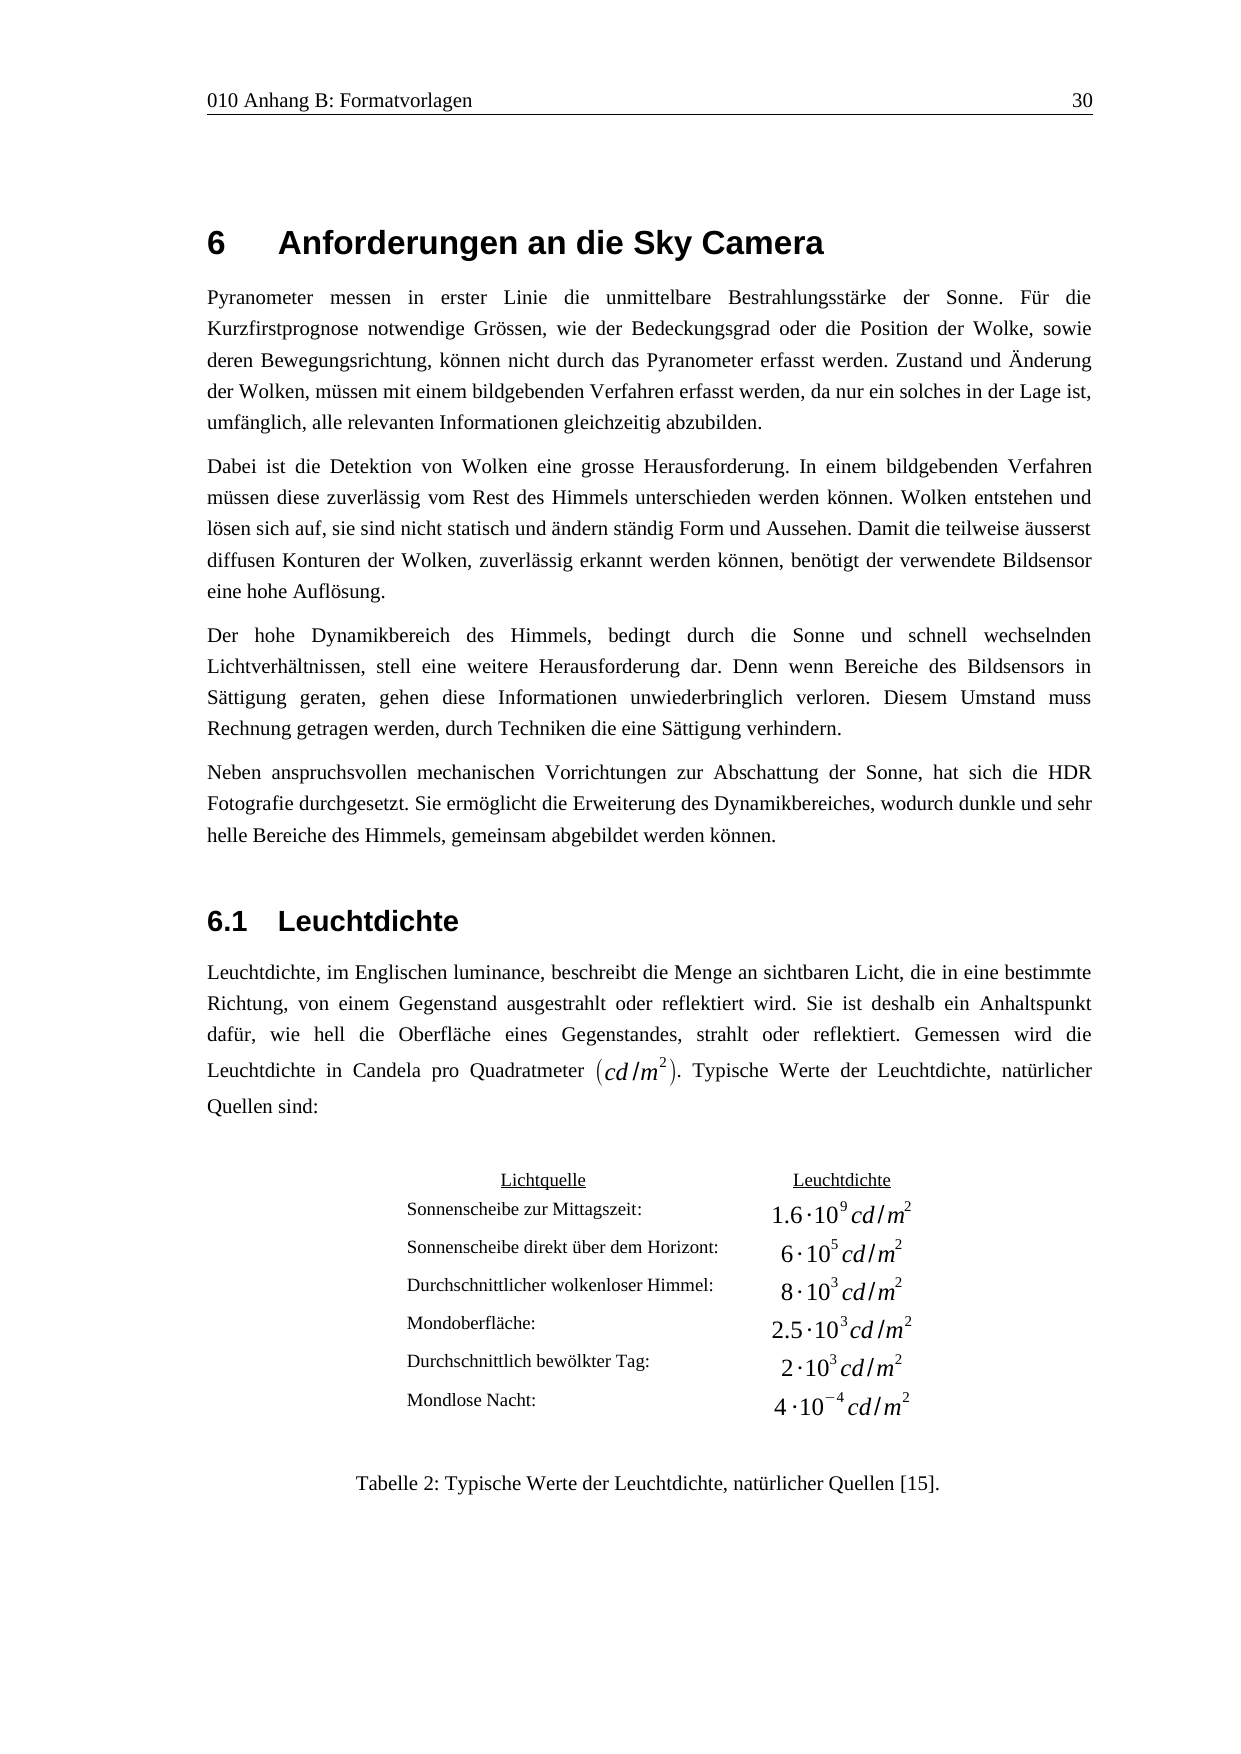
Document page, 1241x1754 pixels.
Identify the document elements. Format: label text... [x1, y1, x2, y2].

table_cell Durchschnittlicher wolkenloser Himmel: [407, 1274, 753, 1312]
text Neben anspruchsvollen mechanischen Vorrichtungen zur Abschattung der Sonne, hat sich die HDR Fotografie durchgesetzt. Sie ermöglicht die Erweiterung des Dynamikbereiches, wodurch dunkle und sehr helle Bereiche des Himmels, gemeinsam abgebildet werden können. [207, 760, 1093, 847]
table_header Lichtquelle [407, 1169, 753, 1197]
text Dabei ist die Detektion von Wolken eine grosse Herausforderung. In einem bildgebenden Verfahren müssen diese zuverlässig vom Rest des Himmels unterschieden werden können. Wolken entstehen und lösen sich auf, sie sind nicht statisch und ändern ständig Form und Aussehen. Damit die teilweise äusserst diffusen Konturen der Wolken, zuverlässig erkannt werden können, benötigt der verwendete Bildsensor eine hohe Auflösung. [207, 454, 1093, 603]
table_cell Sonnenscheibe direkt über dem Horizont: [407, 1236, 753, 1274]
table_cell [753, 1236, 930, 1274]
subtitle Leuchtdichte [207, 904, 1093, 937]
table_cell Sonnenscheibe zur Mittagszeit: [407, 1198, 753, 1236]
text Tabelle 2: Typische Werte der Leuchtdichte, natürlicher Quellen [15]. [356, 1439, 1093, 1494]
table_cell [753, 1274, 930, 1312]
subtitle Anforderungen an die Sky Camera [207, 223, 1093, 261]
table_cell Durchschnittlich bewölkter Tag: [407, 1350, 753, 1388]
table_cell [753, 1198, 930, 1236]
table_cell [753, 1350, 930, 1388]
text Leuchtdichte, im Englischen luminance, beschreibt die Menge an sichtbaren Licht, die in eine bestimmte Richtung, von einem Gegenstand ausgestrahlt oder reflektiert wird. Sie ist deshalb ein Anhaltspunkt dafür, wie hell die Oberfläche eines Gegenstandes, strahlt oder reflektiert. Gemessen wird die Leuchtdichte in Candela pro Quadratmeter . Typische Werte der Leuchtdichte, natürlicher Quellen sind: [207, 960, 1093, 1118]
text Pyranometer messen in erster Linie die unmittelbare Bestrahlungsstärke der Sonne. Für die Kurzfirstprognose notwendige Grössen, wie der Bedeckungsgrad oder die Position der Wolke, sowie deren Bewegungsrichtung, können nicht durch das Pyranometer erfasst werden. Zustand und Änderung der Wolken, müssen mit einem bildgebenden Verfahren erfasst werden, da nur ein solches in der Lage ist, umfänglich, alle relevanten Informationen gleichzeitig abzubilden. [207, 285, 1093, 434]
table_cell [753, 1389, 930, 1427]
table_cell [753, 1312, 930, 1350]
table_header Leuchtdichte [753, 1169, 930, 1197]
table_cell Mondlose Nacht: [407, 1389, 753, 1427]
table_cell Mondoberfläche: [407, 1312, 753, 1350]
text Der hohe Dynamikbereich des Himmels, bedingt durch die Sonne und schnell wechselnden Lichtverhältnissen, stell eine weitere Herausforderung dar. Denn wenn Bereiche des Bildsensors in Sättigung geraten, gehen diese Informationen unwiederbringlich verloren. Diesem Umstand muss Rechnung getragen werden, durch Techniken die eine Sättigung verhindern. [207, 623, 1093, 740]
